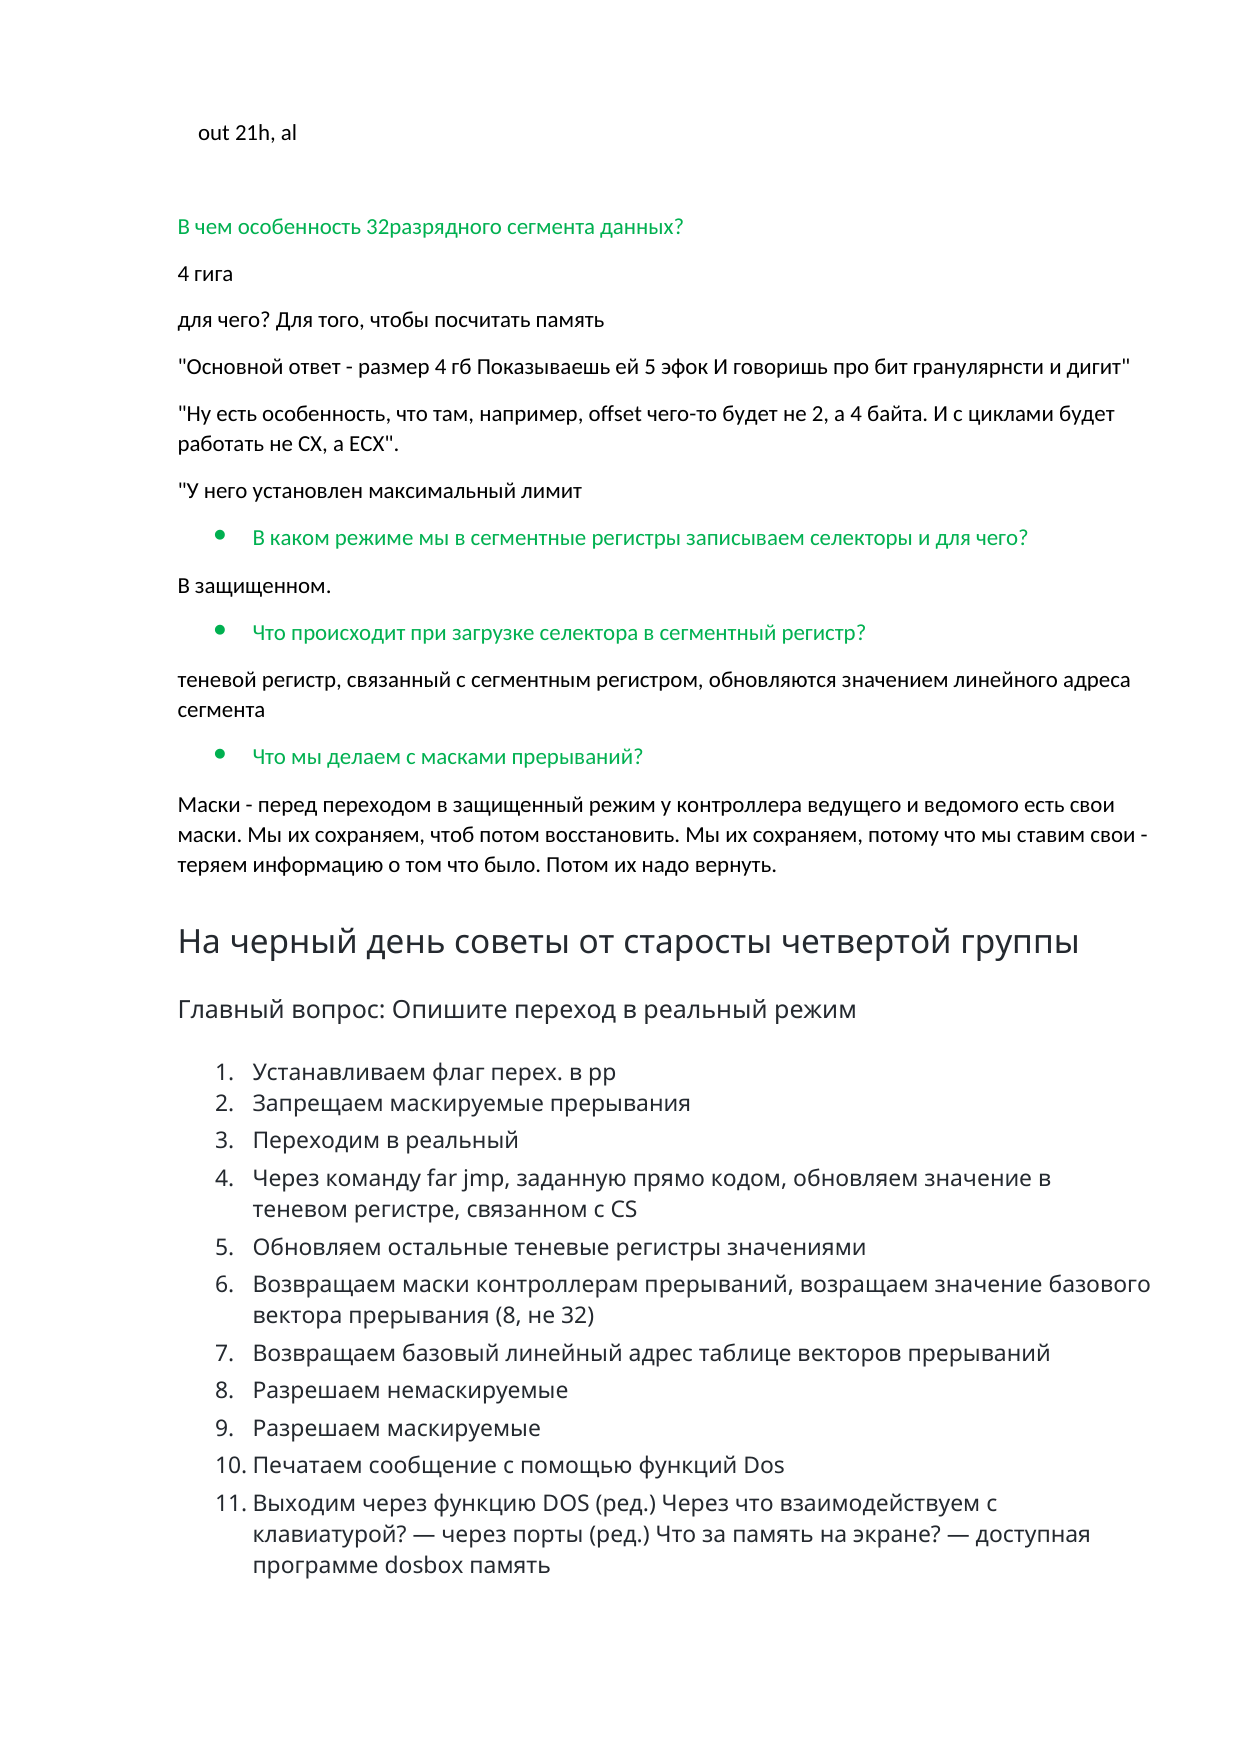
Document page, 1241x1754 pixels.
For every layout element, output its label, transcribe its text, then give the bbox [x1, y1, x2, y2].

list Печатаем сообщение с помощью функций Dos [215, 1449, 1152, 1480]
text 4 гига [177, 259, 1152, 287]
list Что мы делаем с масками прерываний? [215, 742, 1152, 771]
list Выходим через функцию DOS (ред.) Через что взаимодействуем с клавиатурой? — через порты (ред.) Что за память на экране? — доступная программе dosbox память [215, 1487, 1152, 1580]
list Переходим в реальный [215, 1124, 1152, 1155]
text теневой регистр, связанный с сегментным регистром, обновляются значением линейного адреса сегмента [177, 665, 1152, 724]
text out 21h, al [177, 118, 1152, 146]
list Возвращаем маски контроллерам прерываний, возращаем значение базового вектора прерывания (8, не 32) [215, 1268, 1152, 1330]
list Запрещаем маскируемые прерывания [215, 1087, 1152, 1118]
list Разрешаем немаскируемые [215, 1374, 1152, 1405]
list Что происходит при загрузке селектора в сегментный регистр? [215, 618, 1152, 646]
list Через команду far jmp, заданную прямо кодом, обновляем значение в теневом регистре, связанном с CS [215, 1162, 1152, 1224]
text Главный вопрос: Опишите переход в реальный режим [177, 992, 1152, 1026]
text для чего? Для того, чтобы посчитать память [177, 306, 1152, 334]
list Разрешаем маскируемые [215, 1412, 1152, 1443]
text "Ну есть особенность, что там, например, offset чего-то будет не 2, а 4 байта. И с циклами будет работать не CX, а ECX". [177, 399, 1152, 458]
text В защищенном. [177, 571, 1152, 599]
text Маски - перед переходом в защищенный режим у контроллера ведущего и ведомого есть свои маски. Мы их сохраняем, чтоб потом восстановить. Мы их сохраняем, потому что мы ставим свои - теряем информацию о том что было. Потом их надо вернуть. [177, 790, 1152, 878]
subtitle На черный день советы от старосты четвертой группы [177, 918, 1152, 964]
text В чем особенность 32разрядного сегмента данных? [177, 212, 1152, 240]
list Возвращаем базовый линейный адрес таблице векторов прерываний [215, 1337, 1152, 1368]
list Обновляем остальные теневые регистры значениями [215, 1230, 1152, 1262]
list Устанавливаем флаг перех. в рр [215, 1055, 1152, 1087]
text "Основной ответ - размер 4 гб Показываешь ей 5 эфок И говоришь про бит гранулярнсти и дигит" [177, 352, 1152, 381]
list В каком режиме мы в сегментные регистры записываем селекторы и для чего? [215, 523, 1152, 552]
text "У него установлен максимальный лимит [177, 476, 1152, 504]
